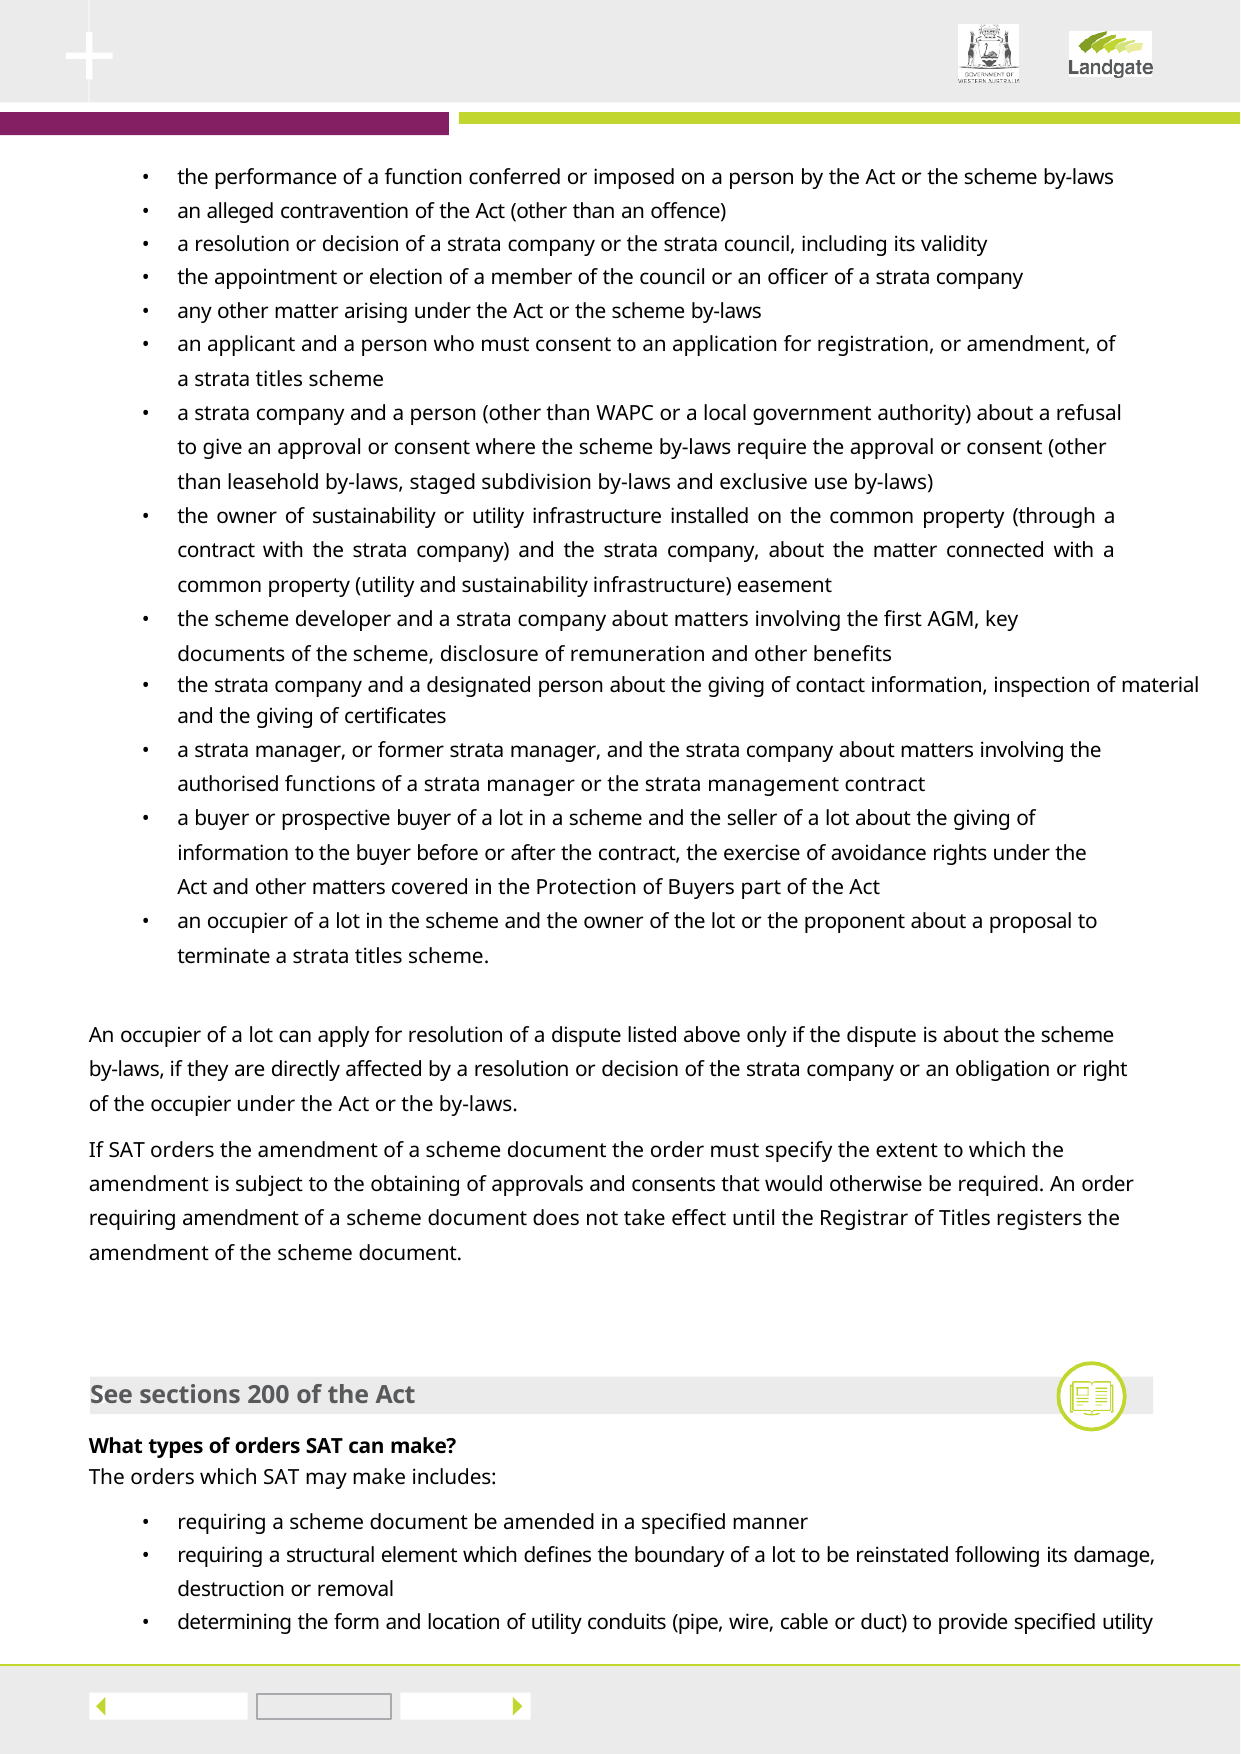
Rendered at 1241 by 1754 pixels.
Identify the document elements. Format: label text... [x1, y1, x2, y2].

list the owner of sustainability or utility infrastructure installed on the common property (through a contract with the strata company) and the strata company, about the matter connected with a common property (utility and sustainability infrastructure) easement [142, 501, 1116, 598]
list the performance of a function conferred or imposed on a person by the Act or the scheme by-laws [142, 162, 1240, 191]
list requiring a scheme document be amended in a specified manner [142, 1507, 1240, 1536]
list a buyer or prospective buyer of a lot in a scheme and the seller of a lot about the giving of information to the buyer before or after the contract, the exercise of avoidance rights under the Act and other matters covered in the Protection of Buyers part of the Act [142, 803, 1120, 901]
subtitle What types of orders SAT can make? [88, 1334, 1240, 1460]
list requiring a structural element which defines the boundary of a lot to be reinstated following its damage, [142, 1541, 1240, 1569]
list the strata company and a designated person about the giving of contact information, inspection of material [142, 673, 1240, 697]
list a resolution or decision of a strata company or the strata council, including its validity [142, 229, 1240, 258]
list the scheme developer and a strata company about matters involving the first AGM, key documents of the scheme, disclosure of remuneration and other benefits [142, 604, 1130, 667]
text If SAT orders the amendment of a scheme document the order must specify the extent to which the amendment is subject to the obtaining of approvals and consents that would otherwise be required. An order requiring amendment of a scheme document does not take effect until the Registrar of Titles registers the amendment of the scheme document. [88, 1135, 1142, 1266]
text An occupier of a lot can apply for resolution of a dispute listed above only if the dispute is about the scheme by-laws, if they are directly affected by a resolution or decision of the strata company or an obligation or right of the occupier under the Act or the by-laws. [88, 1020, 1148, 1117]
list a strata manager, or former strata manager, and the strata company about matters involving the authorised functions of a strata manager or the strata management contract [142, 735, 1150, 797]
list any other matter arising under the Act or the scheme by-laws [142, 296, 1240, 324]
list an applicant and a person who must consent to an application for registration, or amendment, of a strata titles scheme [142, 329, 1128, 392]
text and the giving of certificates [177, 701, 1240, 730]
list an occupier of a lot in the scheme and the owner of the lot or the proponent about a proposal to terminate a strata titles scheme. [142, 907, 1136, 969]
list an alleged contravention of the Act (other than an offence) [142, 196, 1240, 224]
text The orders which SAT may make includes: [88, 1462, 1240, 1490]
list determining the form and location of utility conduits (pipe, wire, cable or duct) to provide specified utility [142, 1607, 1240, 1636]
picture [958, 23, 1020, 83]
list the appointment or election of a member of the council or an officer of a strata company [142, 262, 1240, 291]
text destruction or removal [177, 1574, 1240, 1602]
list a strata company and a person (other than WAPC or a local government authority) about a refusal to give an approval or consent where the scheme by-laws require the approval or consent (other than leasehold by-laws, staged subdivision by-laws and exclusive use by-laws) [142, 398, 1130, 495]
picture [1069, 31, 1153, 78]
